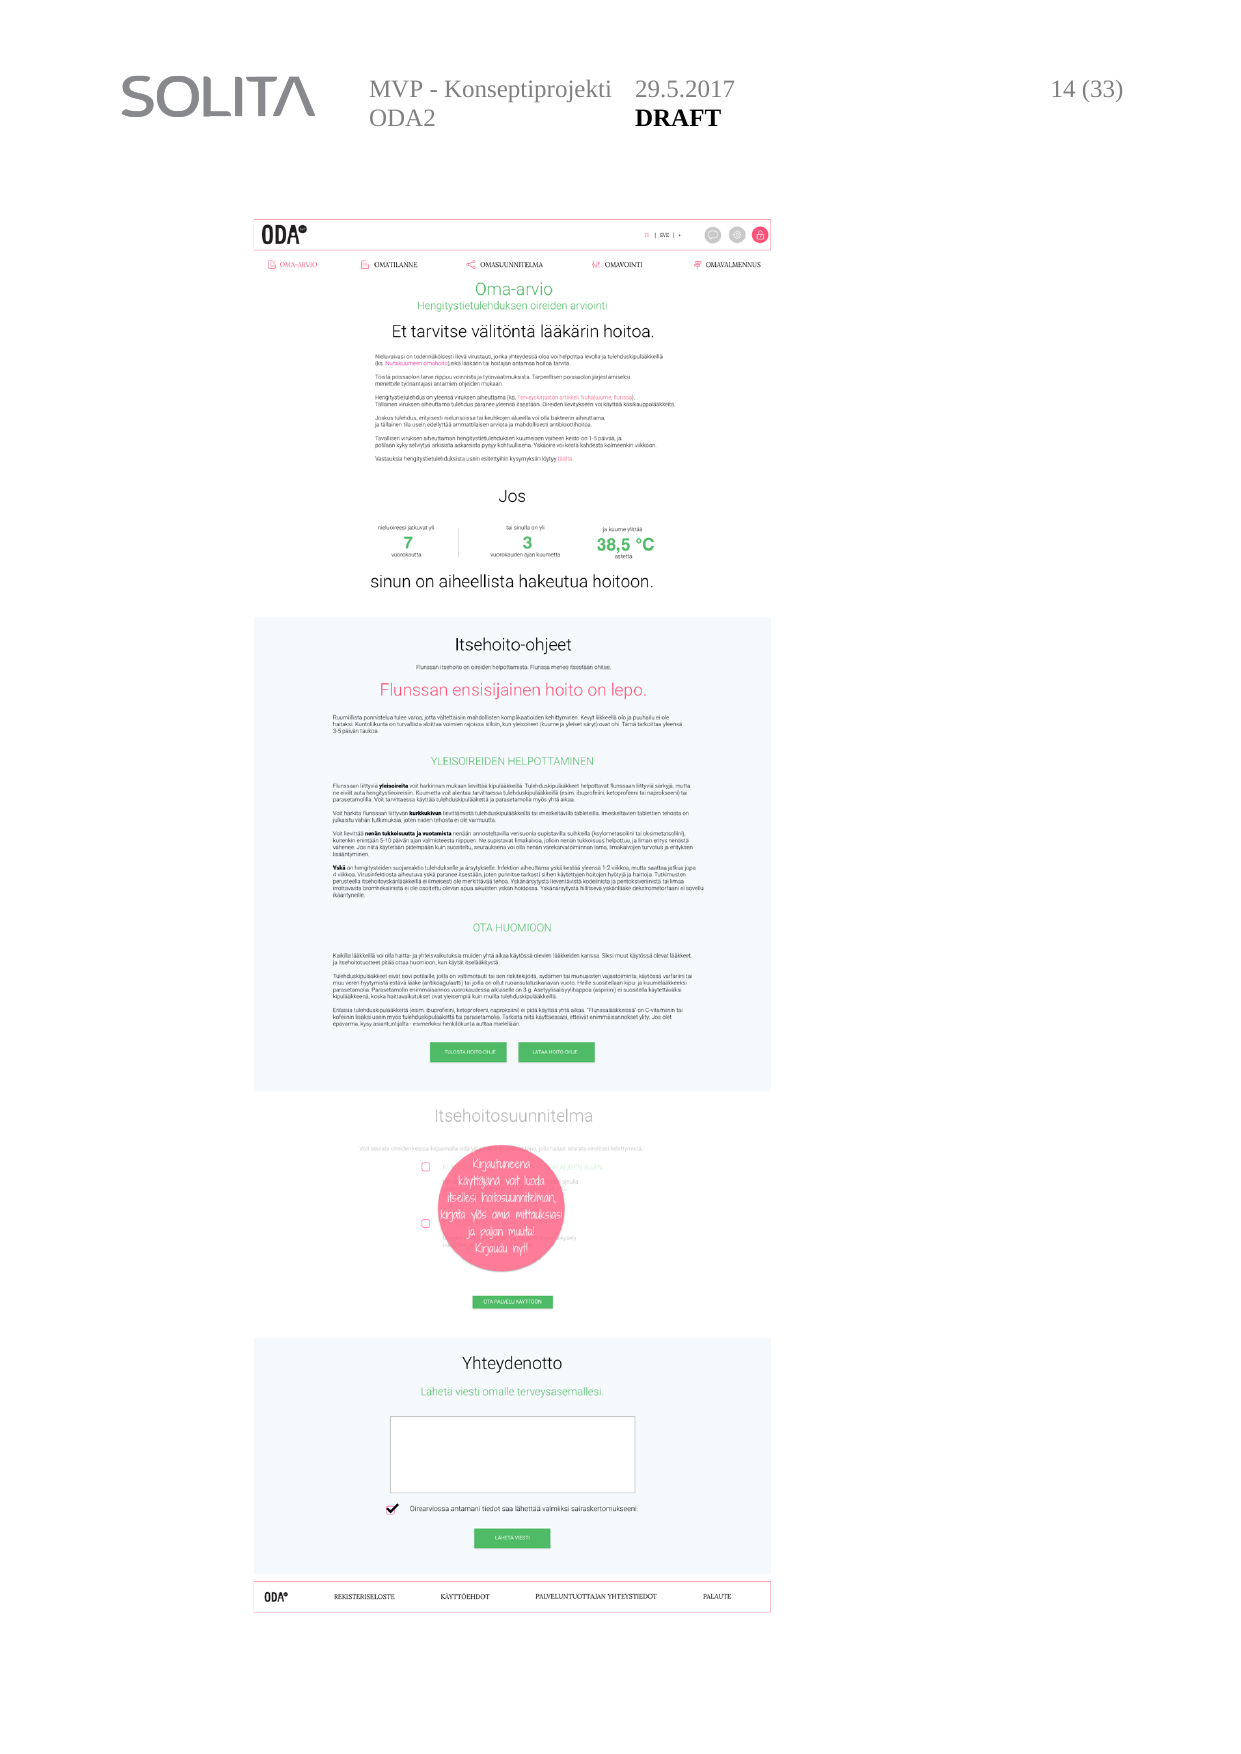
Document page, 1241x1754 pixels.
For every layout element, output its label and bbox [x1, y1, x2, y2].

picture [253, 218, 771, 1634]
picture [118, 73, 320, 119]
